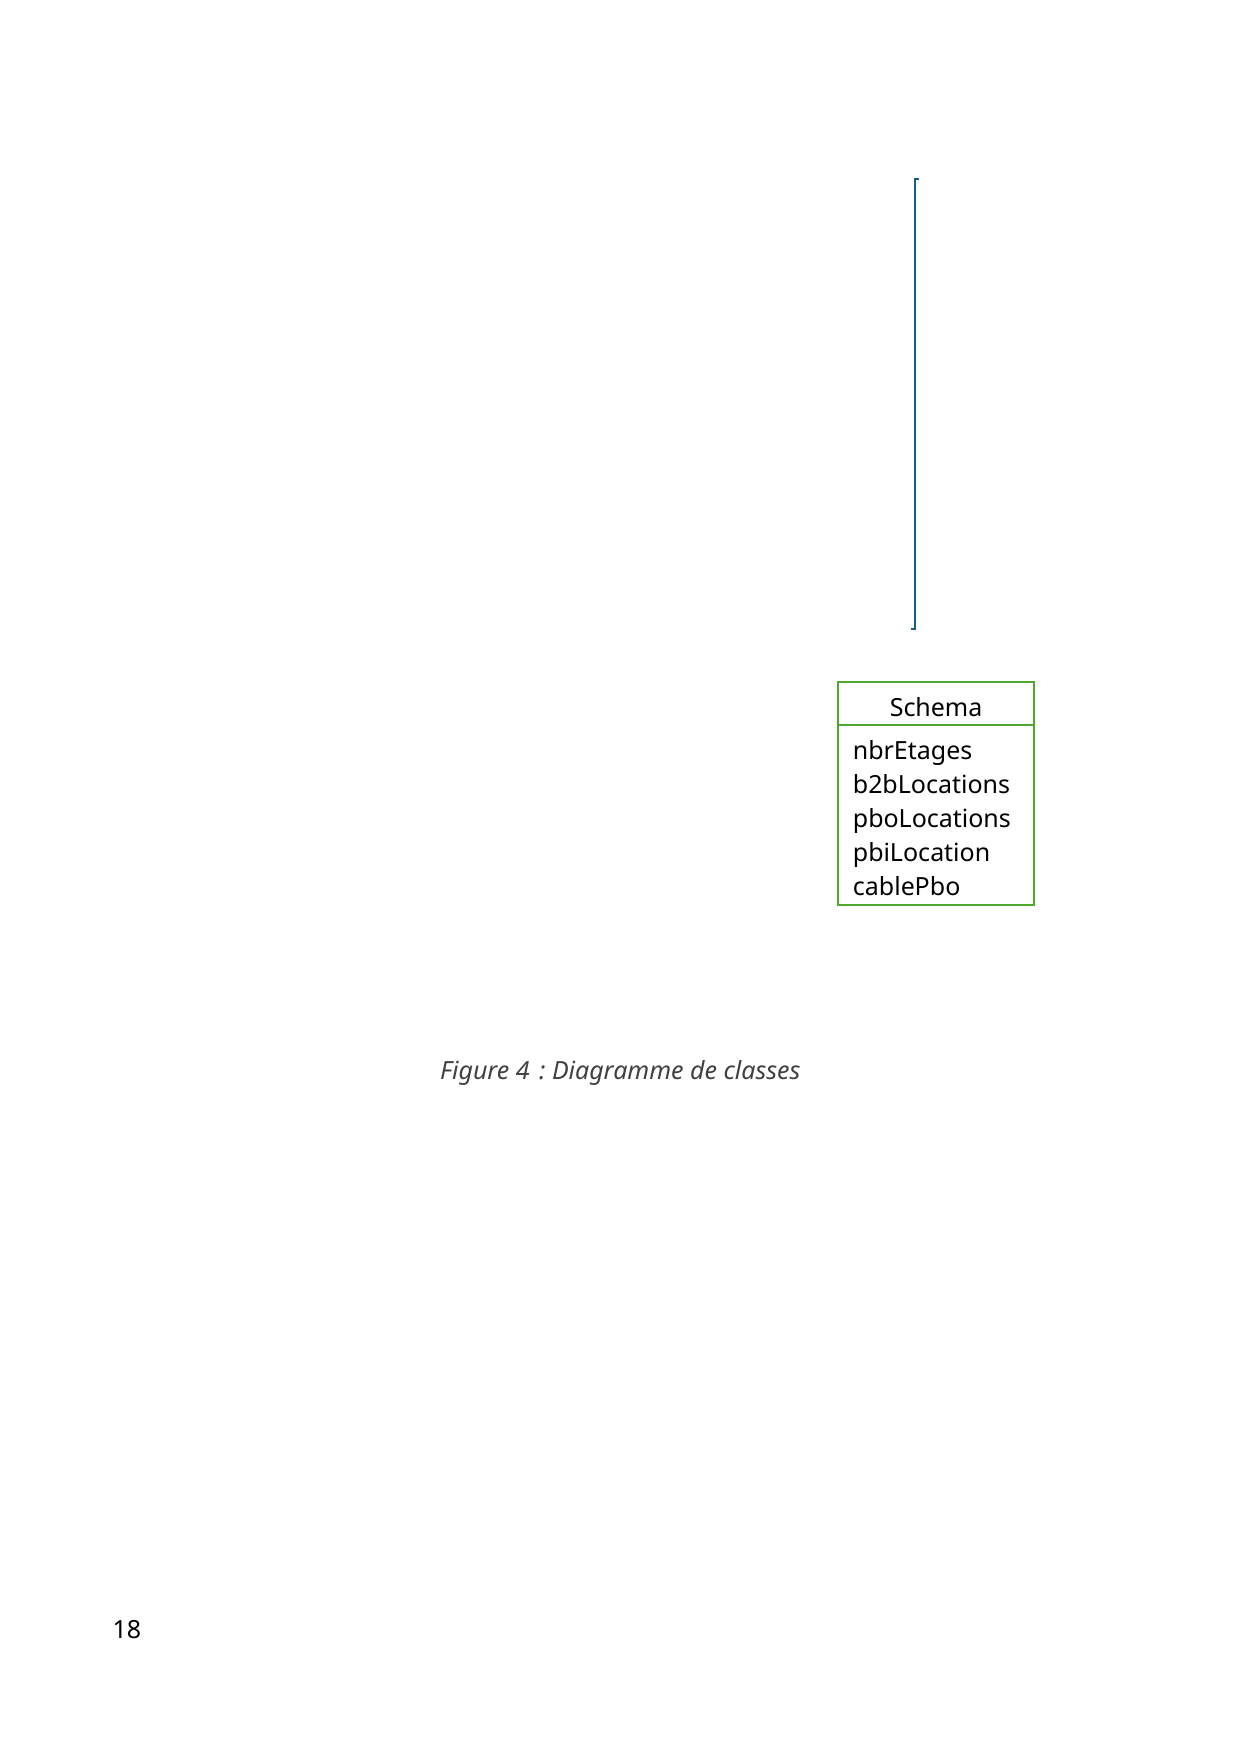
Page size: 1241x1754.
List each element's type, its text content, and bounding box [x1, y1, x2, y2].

text Figure 4 : Diagramme de classes [112, 1052, 1128, 1086]
